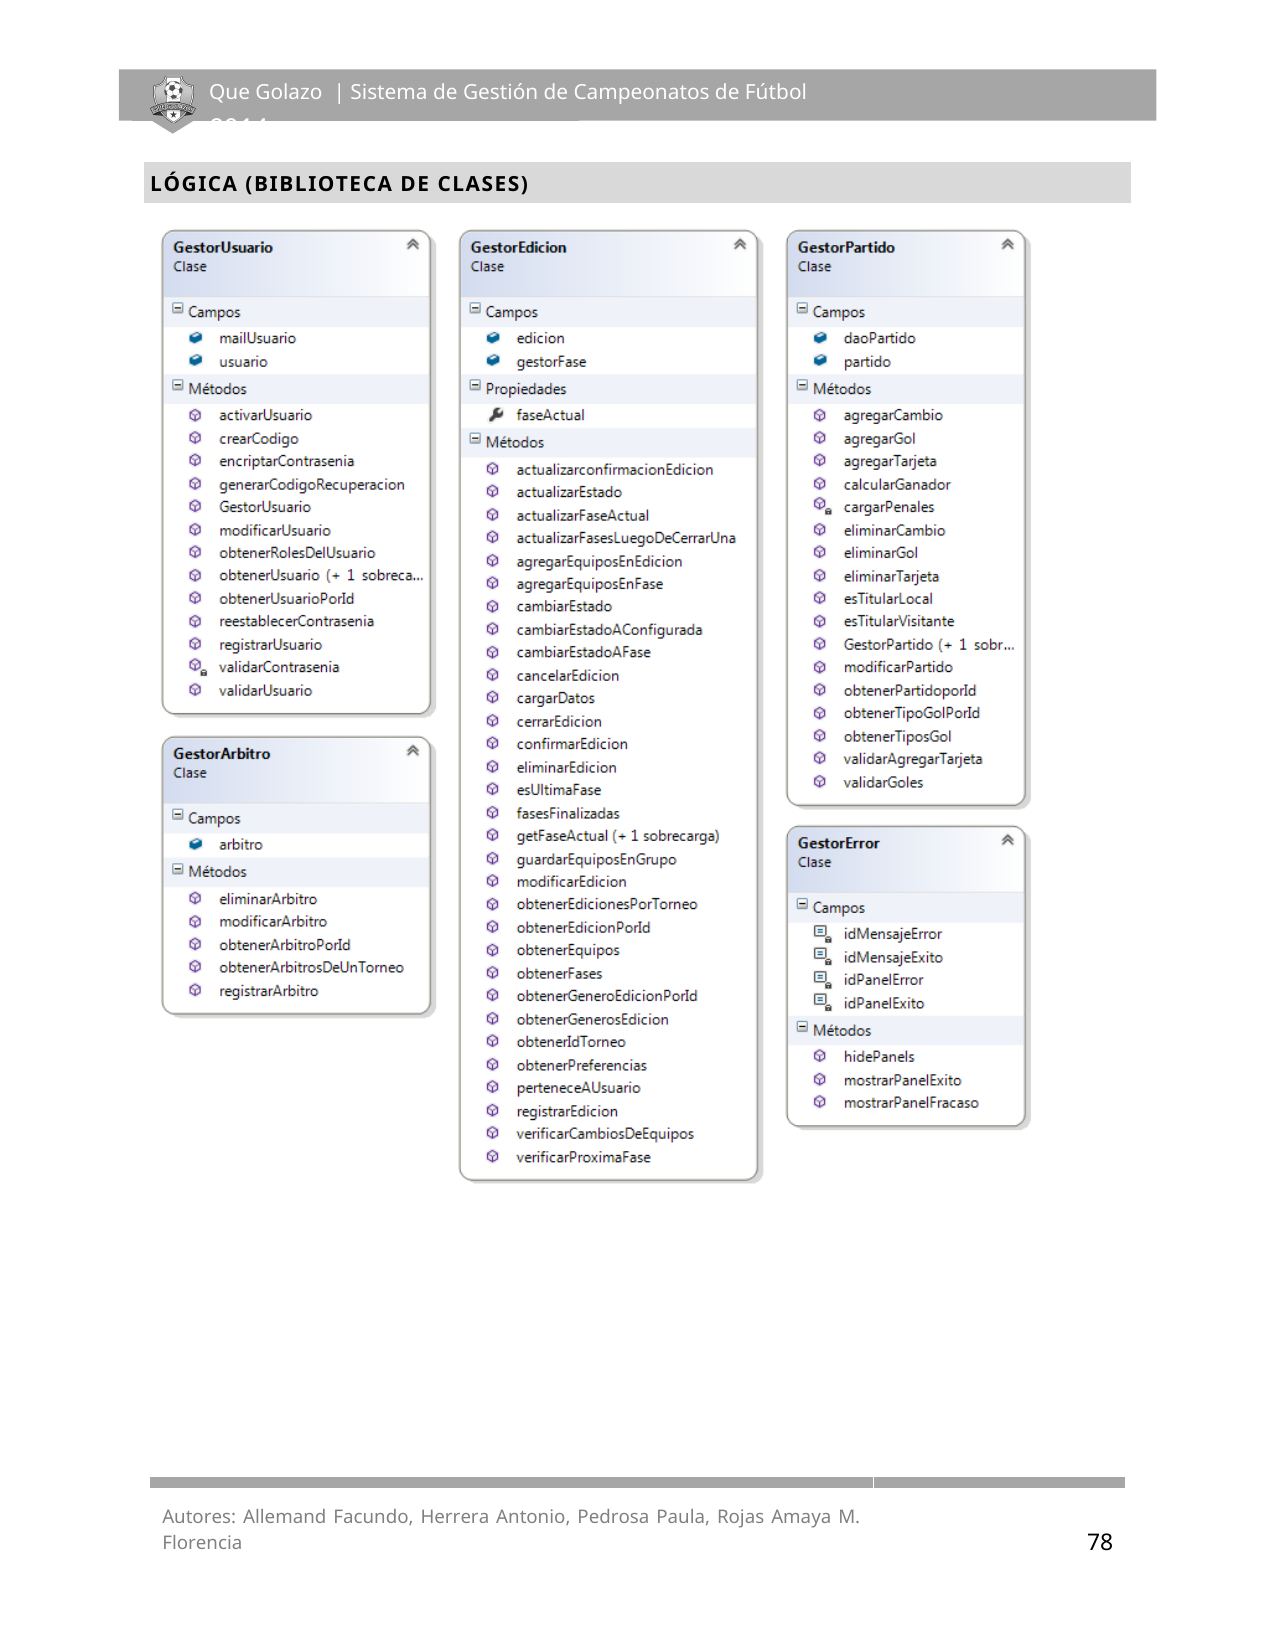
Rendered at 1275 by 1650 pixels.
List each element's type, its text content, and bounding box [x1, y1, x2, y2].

picture [150, 218, 1036, 1191]
subtitle Lógica (Biblioteca de Clases) [150, 169, 1125, 197]
